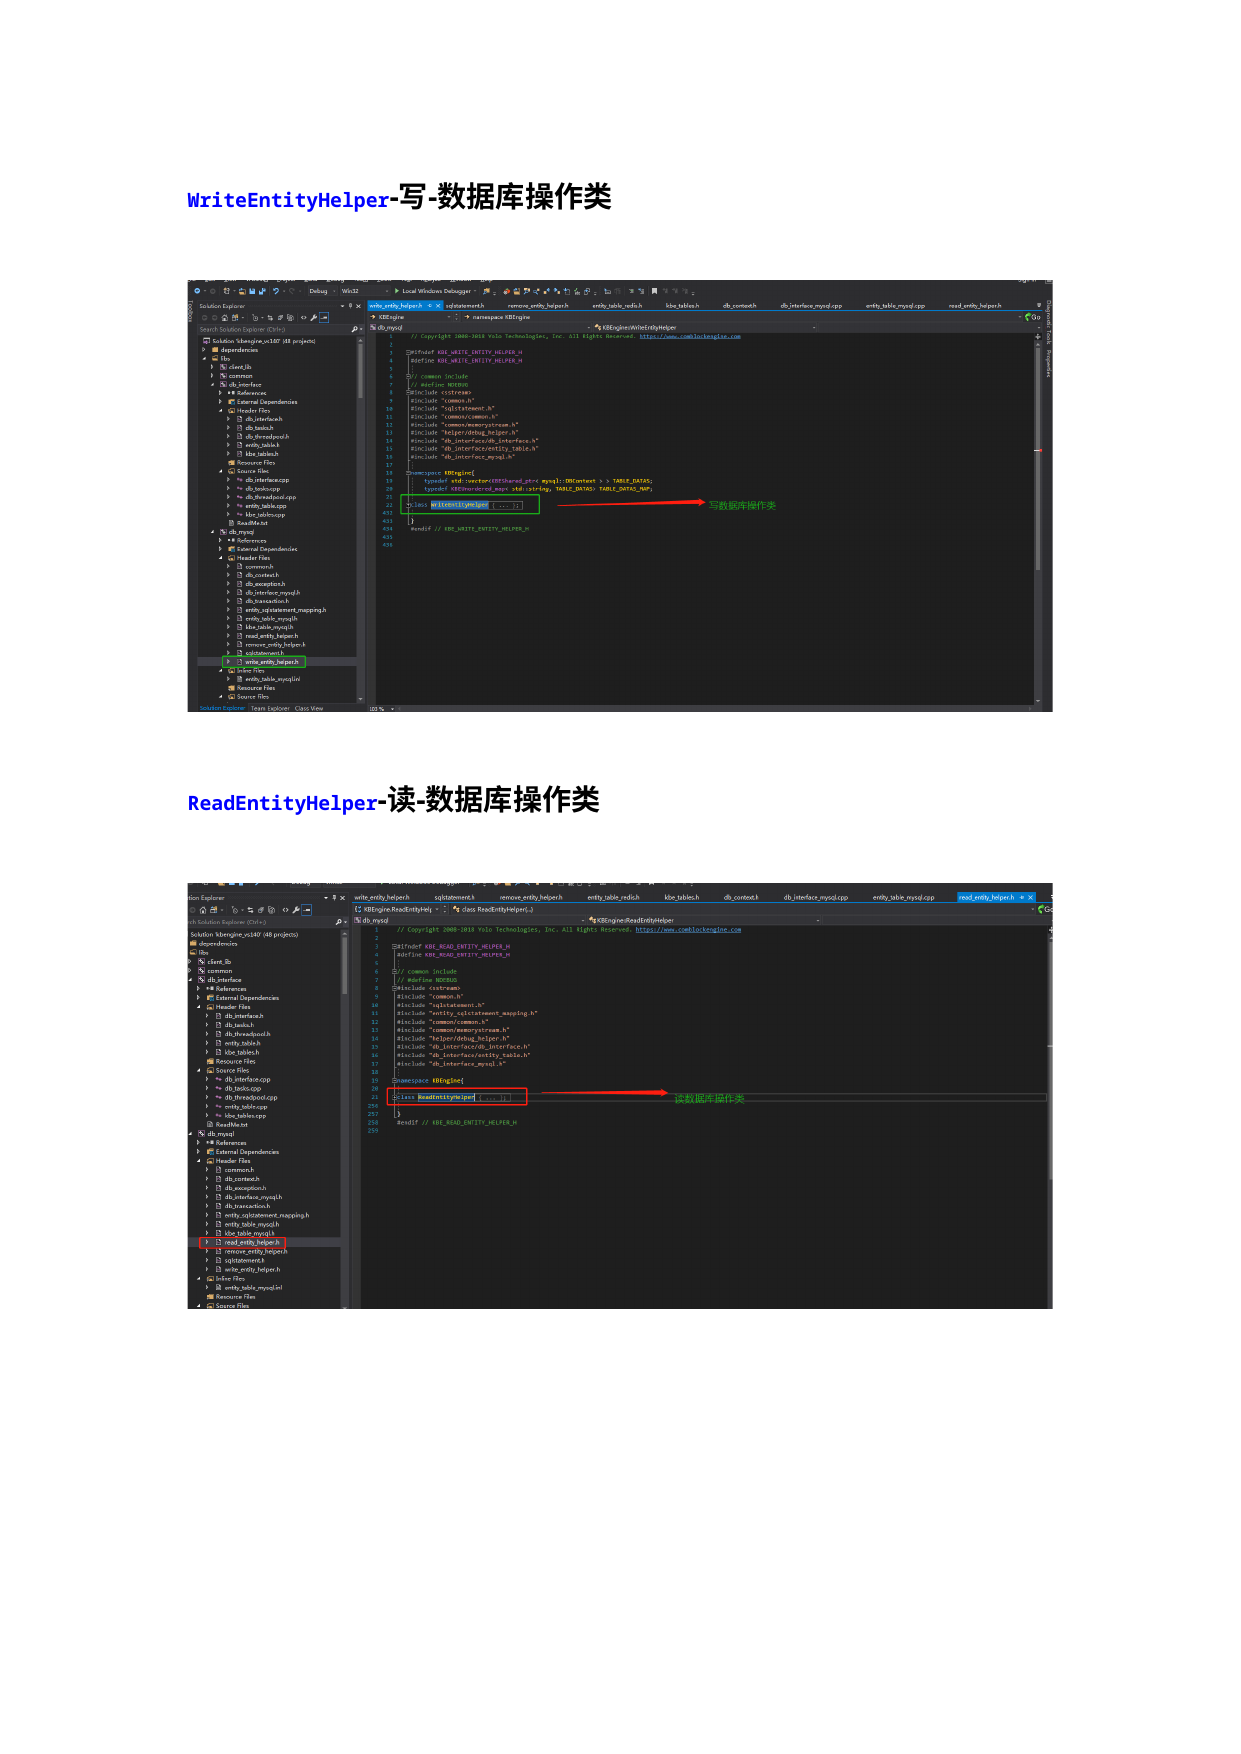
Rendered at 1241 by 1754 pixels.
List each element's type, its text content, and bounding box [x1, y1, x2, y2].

subtitle ReadEntityHelper-读-数据库操作类 [187, 765, 1053, 830]
picture [187, 883, 1053, 1309]
picture [187, 280, 1053, 712]
subtitle WriteEntityHelper-写-数据库操作类 [187, 162, 1053, 227]
